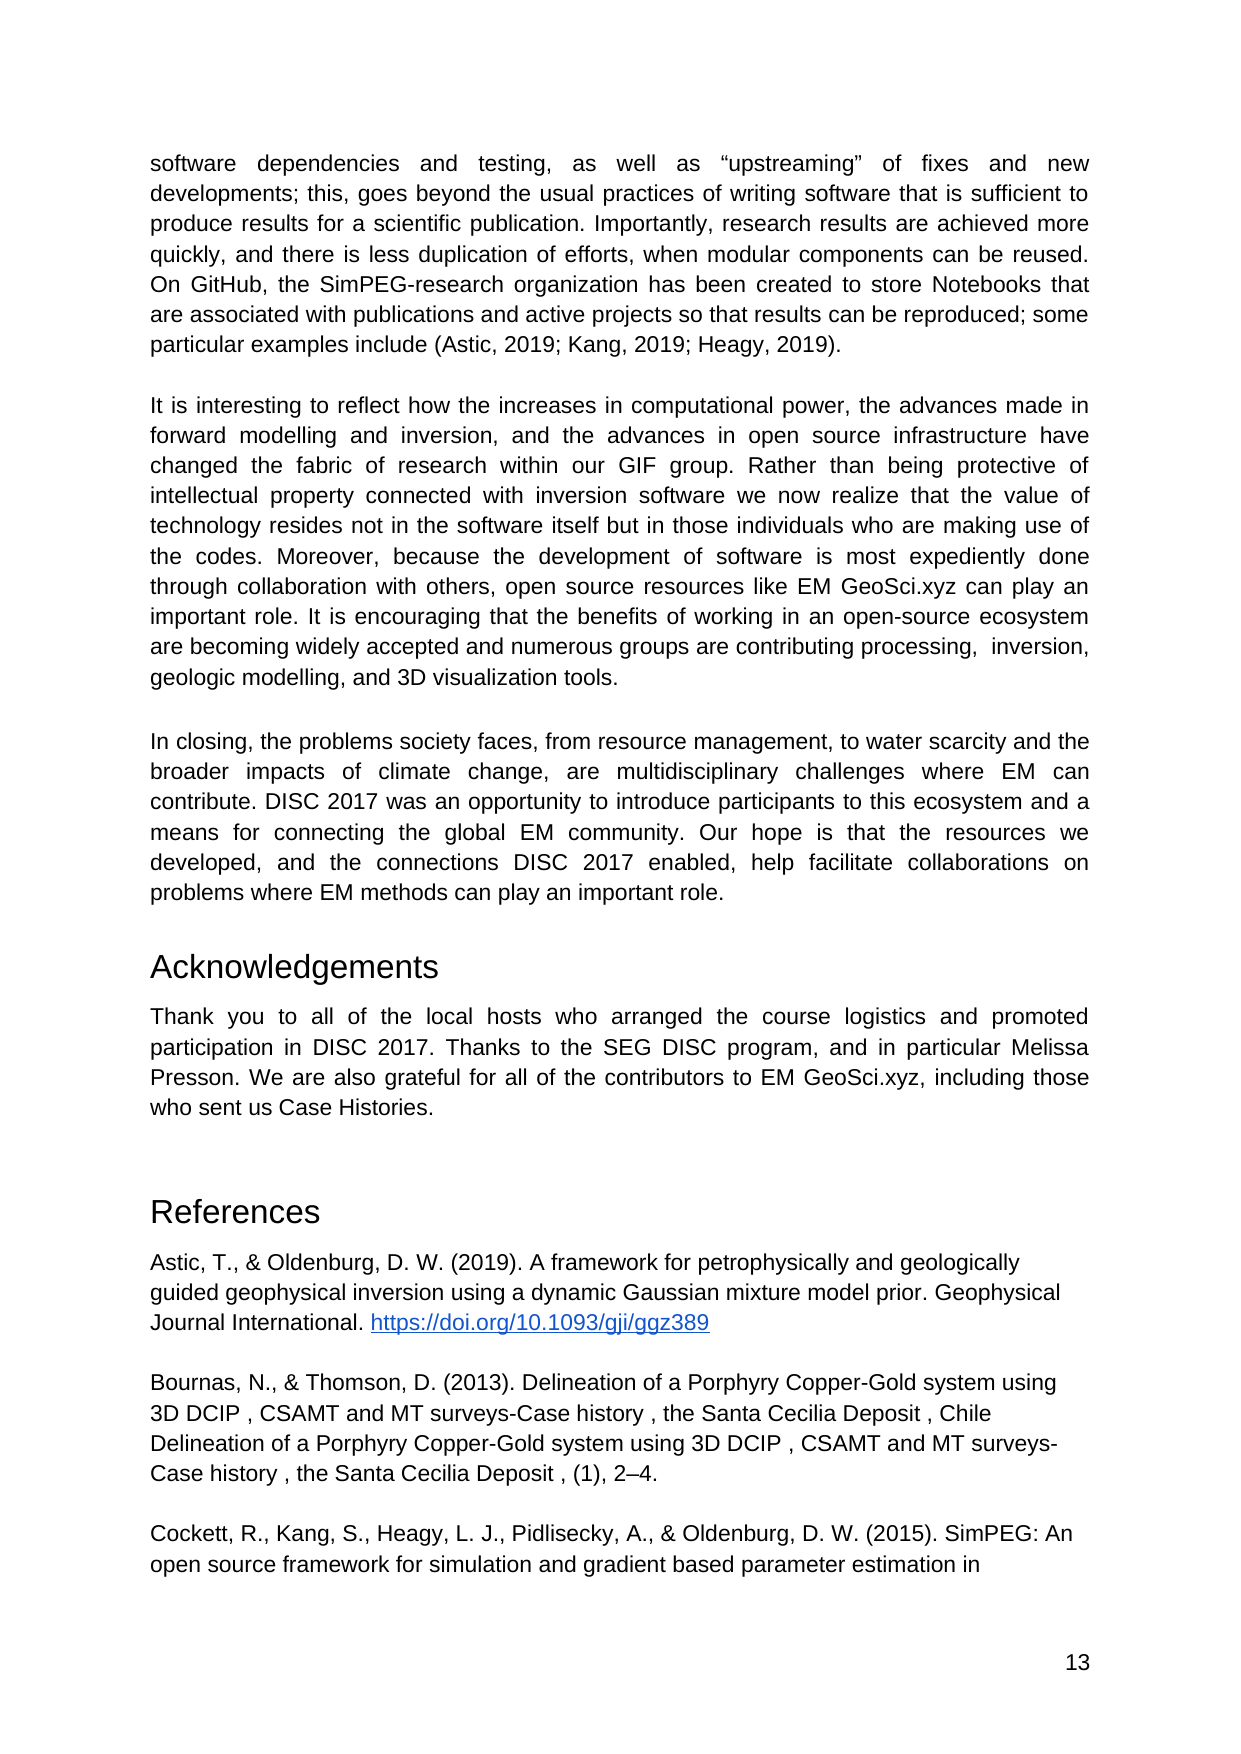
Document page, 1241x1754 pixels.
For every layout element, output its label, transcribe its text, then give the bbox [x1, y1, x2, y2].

text Thank you to all of the local hosts who arranged the course logistics and promoted participation in DISC 2017. Thanks to the SEG DISC program, and in particular Melissa Presson. We are also grateful for all of the contributors to EM GeoSci.xyz, including those who sent us Case Histories. [150, 1003, 1090, 1120]
text Astic, T., & Oldenburg, D. W. (2019). A framework for petrophysically and geologically guided geophysical inversion using a dynamic Gaussian mixture model prior. Geophysical Journal International. https://doi.org/10.1093/gji/ggz389 [150, 1248, 1090, 1335]
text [150, 150, 1090, 358]
text In closing, the problems society faces, from resource management, to water scarcity and the broader impacts of climate change, are multidisciplinary challenges where EM can contribute. DISC 2017 was an opportunity to introduce participants to this ecosystem and a means for connecting the global EM community. Our hope is that the resources we developed, and the connections DISC 2017 enabled, help facilitate collaborations on problems where EM methods can play an important role. [150, 728, 1090, 905]
subtitle Acknowledgements [150, 947, 1090, 985]
subtitle References [150, 1192, 1090, 1230]
text Bournas, N., & Thomson, D. (2013). Delineation of a Porphyry Copper-Gold system using 3D DCIP , CSAMT and MT surveys-Case history , the Santa Cecilia Deposit , Chile Delineation of a Porphyry Copper-Gold system using 3D DCIP , CSAMT and MT surveys-Case history , the Santa Cecilia Deposit , (1), 2–4. [150, 1369, 1090, 1486]
text It is interesting to reflect how the increases in computational power, the advances made in forward modelling and inversion, and the advances in open source infrastructure have changed the fabric of research within our GIF group. Rather than being protective of intellectual property connected with inversion software we now realize that the value of technology resides not in the software itself but in those individuals who are making use of the codes. Moreover, because the development of software is most expediently done through collaboration with others, open source resources like EM GeoSci.xyz can play an important role. It is encouraging that the benefits of working in an open-source ecosystem are becoming widely accepted and numerous groups are contributing processing, inversion, geologic modelling, and 3D visualization tools. [150, 392, 1090, 690]
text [150, 1520, 1090, 1577]
